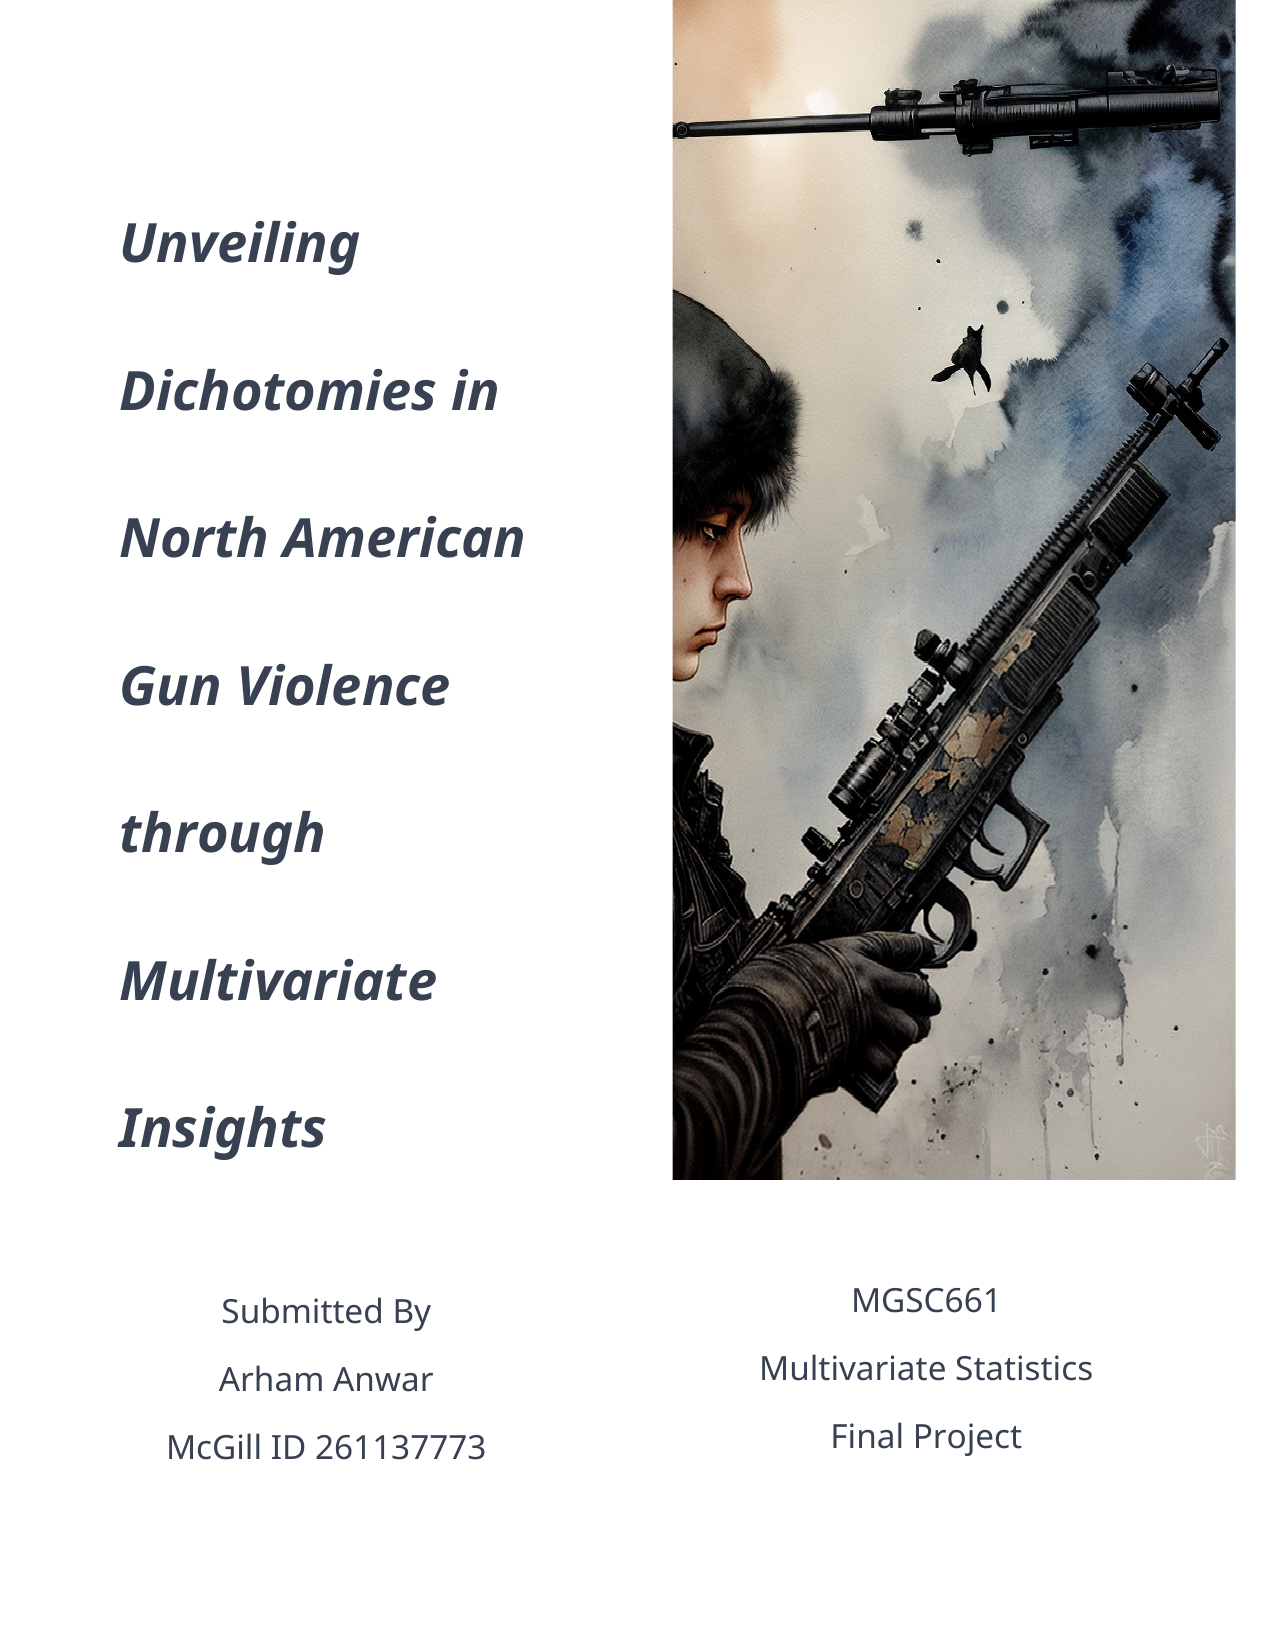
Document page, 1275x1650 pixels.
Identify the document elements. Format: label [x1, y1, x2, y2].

picture [672, 0, 1236, 1180]
